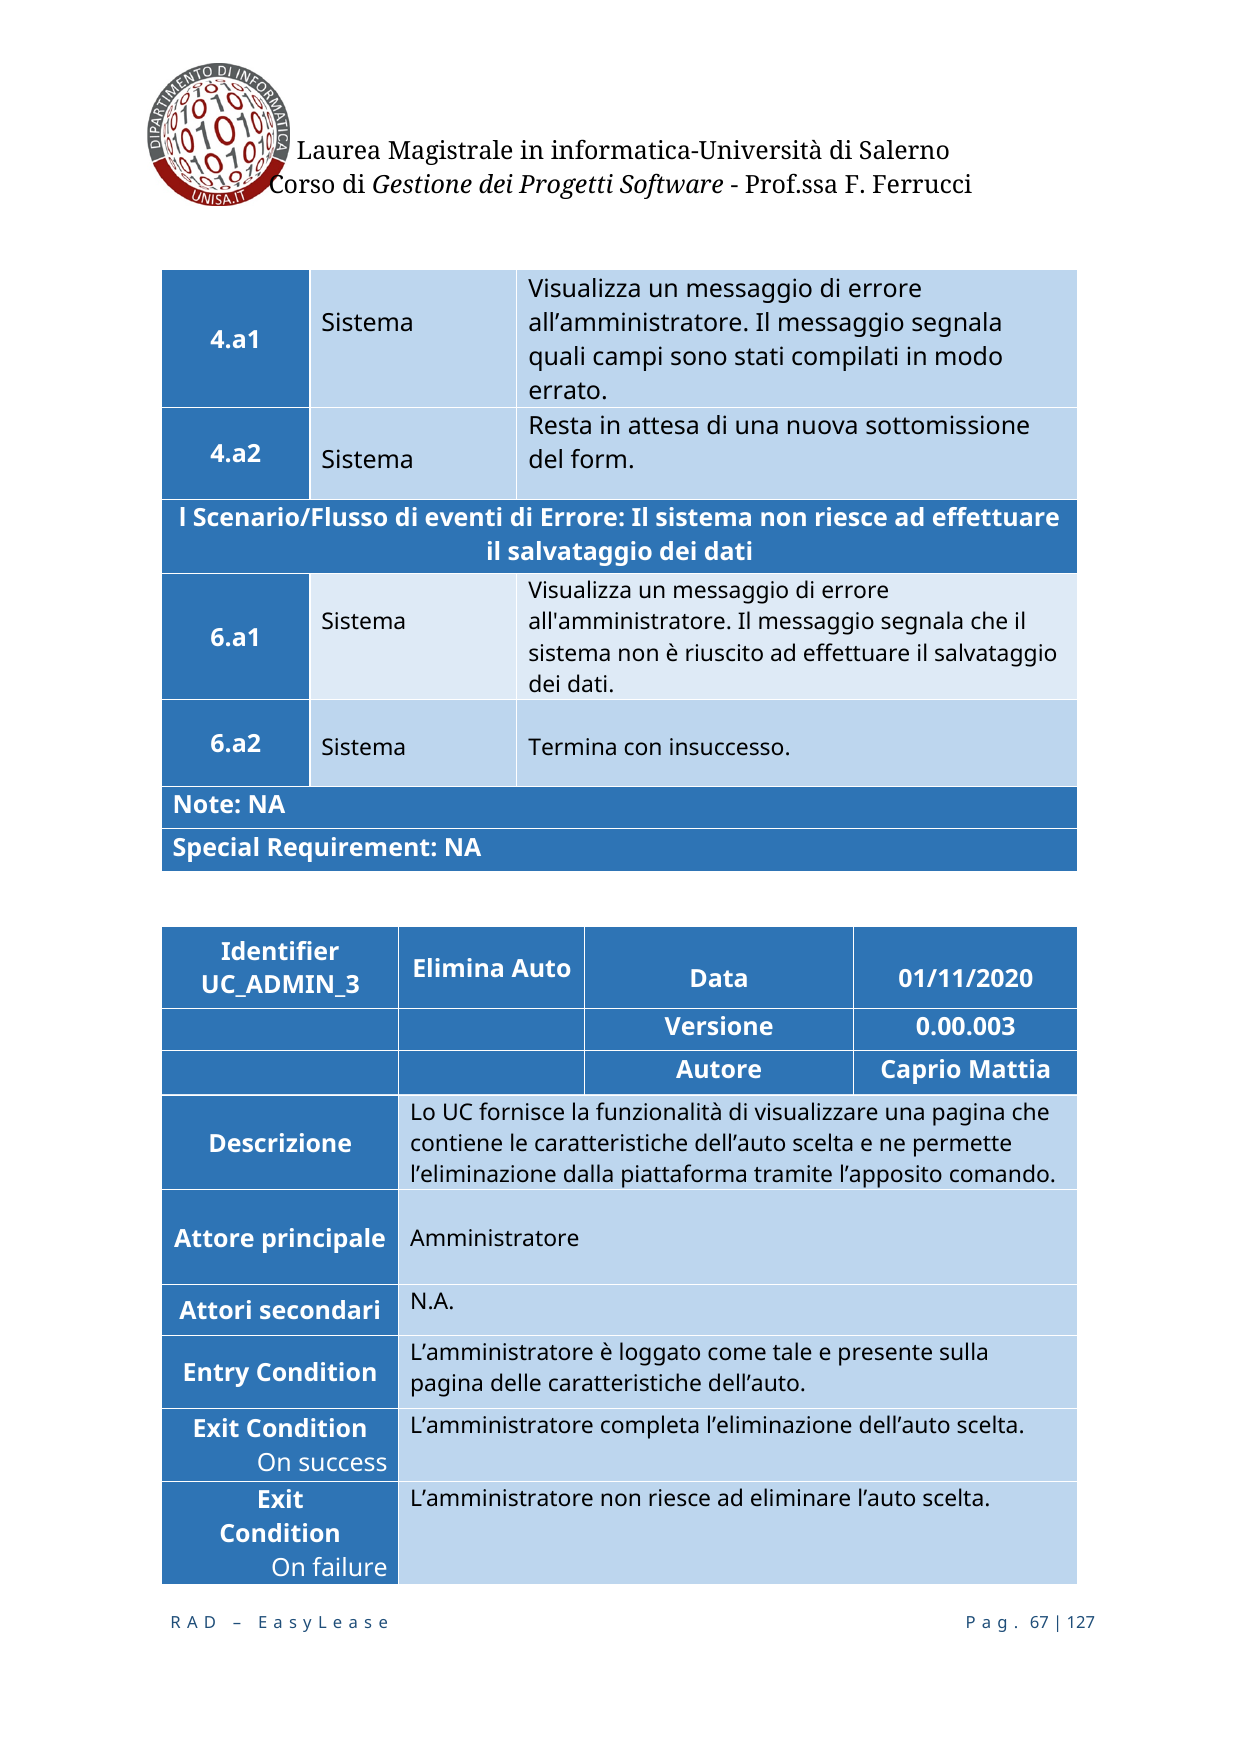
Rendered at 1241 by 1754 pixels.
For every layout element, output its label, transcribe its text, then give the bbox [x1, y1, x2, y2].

table_cell Termina con insuccesso. [517, 700, 1077, 786]
table_cell Attori secondari [162, 1285, 398, 1335]
table_cell Special Requirement: NA [162, 829, 1077, 871]
table_cell Lo UC fornisce la funzionalità di visualizzare una pagina che contiene le caratteristiche dell’auto scelta e ne permette l’eliminazione dalla piattaforma tramite l’apposito comando. [399, 1096, 1077, 1189]
table_cell 4.a1 [162, 270, 309, 407]
table_cell [162, 1009, 398, 1050]
table_cell Entry Condition [162, 1336, 398, 1408]
table_cell L’amministratore completa l’eliminazione dell’auto scelta. [399, 1409, 1077, 1481]
table_cell Resta in attesa di una nuova sottomissione del form. [517, 408, 1077, 499]
picture [147, 63, 290, 206]
table_cell Visualizza un messaggio di errore all’amministratore. Il messaggio segnala quali campi sono stati compilati in modo errato. [517, 270, 1077, 407]
table_cell Attore principale [162, 1190, 398, 1284]
table_cell Note: NA [162, 787, 1077, 828]
table_cell 6.a2 [162, 700, 309, 786]
table_cell L’amministratore non riesce ad eliminare l’auto scelta. [399, 1482, 1077, 1584]
table_cell Visualizza un messaggio di errore all'amministratore. Il messaggio segnala che il sistema non è riuscito ad effettuare il salvataggio dei dati. [517, 574, 1077, 699]
table_header 01/11/2020 [854, 927, 1077, 1008]
table_cell Sistema [311, 700, 516, 786]
table_cell [399, 1009, 584, 1050]
table_cell 4.a2 [162, 408, 309, 499]
table_header Elimina Auto [399, 927, 584, 1008]
table_cell Exit Condition On success [162, 1409, 398, 1481]
table_cell Autore [585, 1051, 853, 1094]
table_cell Sistema [311, 408, 516, 499]
table_cell L’amministratore è loggato come tale e presente sulla pagina delle caratteristiche dell’auto. [399, 1336, 1077, 1408]
table_cell Descrizione [162, 1096, 398, 1189]
table_cell [399, 1051, 584, 1094]
table_cell Versione [585, 1009, 853, 1050]
table_cell [162, 1051, 398, 1094]
table_cell Sistema [311, 574, 516, 699]
table_cell Amministratore [399, 1190, 1077, 1284]
table_cell l Scenario/Flusso di eventi di Errore: Il sistema non riesce ad effettuare il salvataggio dei dati [162, 500, 1077, 573]
table_cell Sistema [311, 270, 516, 407]
table_header Data [585, 927, 853, 1008]
table_cell Caprio Mattia [854, 1051, 1077, 1094]
table_header Identifier UC_ADMIN_3 [162, 927, 398, 1008]
table_cell 0.00.003 [854, 1009, 1077, 1050]
table_cell N.A. [399, 1285, 1077, 1335]
table_cell Exit Condition On failure [162, 1482, 398, 1584]
table_cell 6.a1 [162, 574, 309, 699]
